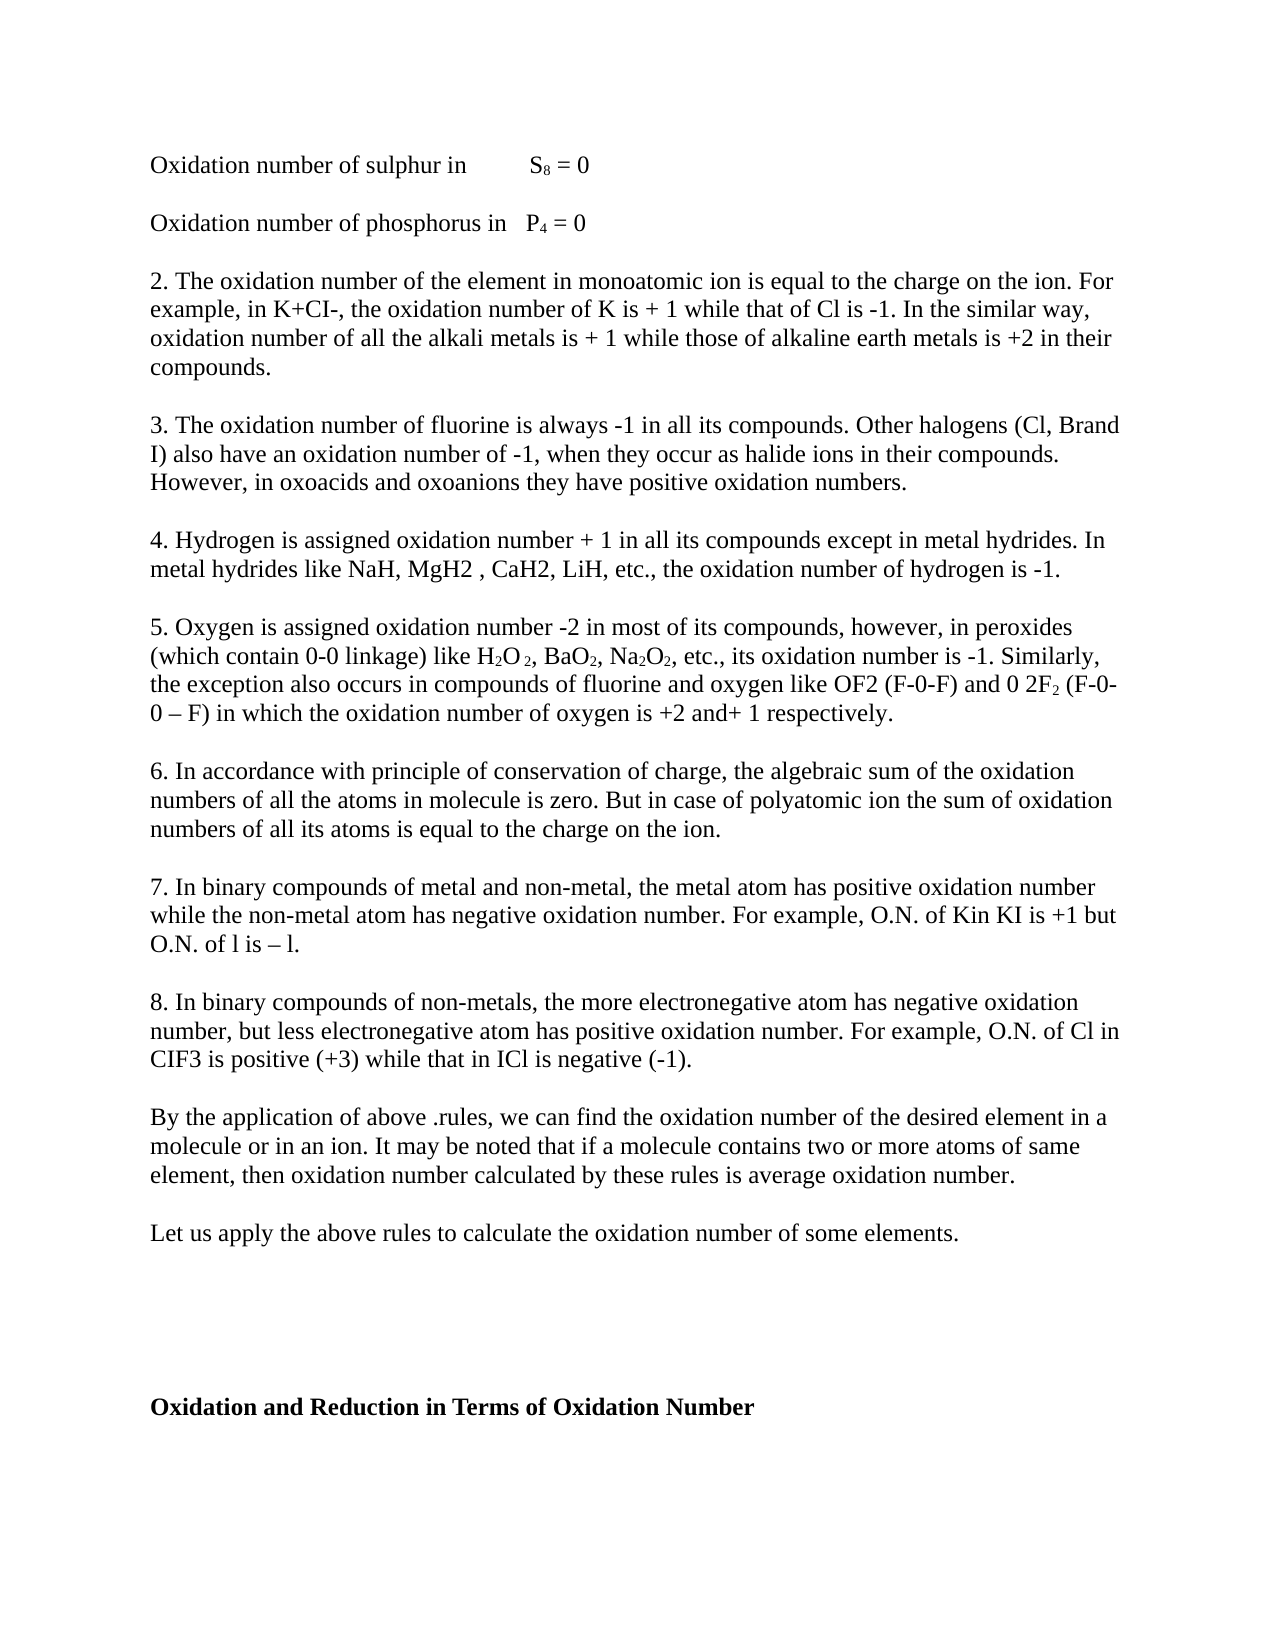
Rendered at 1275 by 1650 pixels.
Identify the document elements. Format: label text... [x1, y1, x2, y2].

text Oxidation and Reduction in Terms of Oxidation Number [150, 1392, 1125, 1420]
text Oxidation number of sulphur in S8 = 0 [150, 150, 1125, 179]
text 4. Hydrogen is assigned oxidation number + 1 in all its compounds except in metal hydrides. In metal hydrides like NaH, MgH2 , CaH2, LiH, etc., the oxidation number of hydrogen is -1. [150, 525, 1125, 583]
text 3. The oxidation number of fluorine is always -1 in all its compounds. Other halogens (Cl, Brand I) also have an oxidation number of -1, when they occur as halide ions in their compounds. However, in oxoacids and oxoanions they have positive oxidation numbers. [150, 410, 1125, 496]
text 5. Oxygen is assigned oxidation number -2 in most of its compounds, however, in peroxides (which contain 0-0 linkage) like H2O 2, BaO2, Na2O2, etc., its oxidation number is -1. Similarly, the exception also occurs in compounds of fluorine and oxygen like OF2 (F-0-F) and 0 2F2 (F-0- 0 – F) in which the oxidation number of oxygen is +2 and+ 1 respectively. [150, 612, 1125, 727]
text 6. In accordance with principle of conservation of charge, the algebraic sum of the oxidation numbers of all the atoms in molecule is zero. But in case of polyatomic ion the sum of oxidation numbers of all its atoms is equal to the charge on the ion. [150, 756, 1125, 842]
text 8. In binary compounds of non-metals, the more electronegative atom has negative oxidation number, but less electronegative atom has positive oxidation number. For example, O.N. of Cl in CIF3 is positive (+3) while that in ICl is negative (-1). [150, 987, 1125, 1073]
text 2. The oxidation number of the element in monoatomic ion is equal to the charge on the ion. For example, in K+CI-, the oxidation number of K is + 1 while that of Cl is -1. In the similar way, oxidation number of all the alkali metals is + 1 while those of alkaline earth metals is +2 in their compounds. [150, 266, 1125, 381]
text By the application of above .rules, we can find the oxidation number of the desired element in a molecule or in an ion. It may be noted that if a molecule contains two or more atoms of same element, then oxidation number calculated by these rules is average oxidation number. [150, 1102, 1125, 1189]
text Let us apply the above rules to calculate the oxidation number of some elements. [150, 1218, 1125, 1247]
text Oxidation number of phosphorus in P4 = 0 [150, 208, 1125, 237]
text 7. In binary compounds of metal and non-metal, the metal atom has positive oxidation number while the non-metal atom has negative oxidation number. For example, O.N. of Kin KI is +1 but O.N. of l is – l. [150, 872, 1125, 958]
